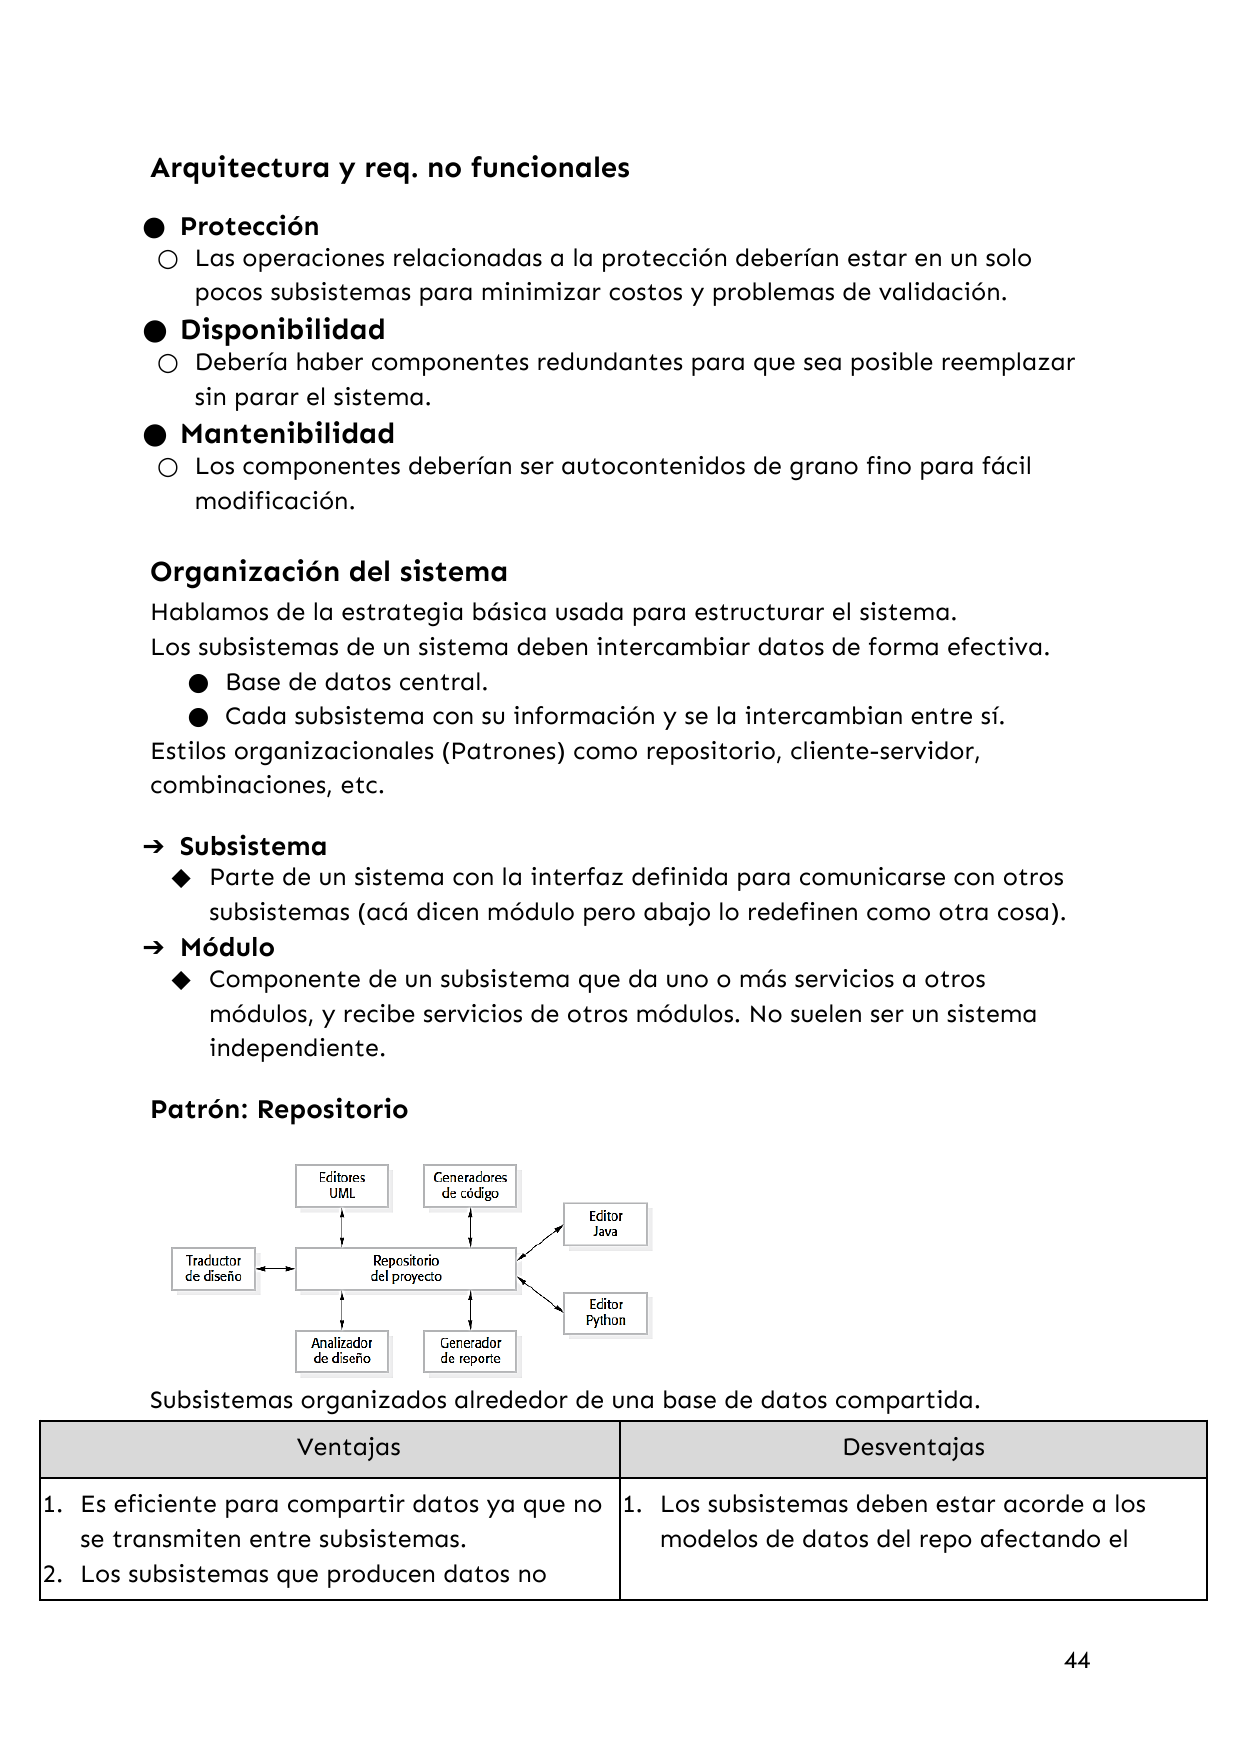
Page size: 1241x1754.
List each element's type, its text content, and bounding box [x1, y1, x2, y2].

text Estilos organizacionales (Patrones) como repositorio, cliente-servidor, combinaciones, etc. [150, 736, 1090, 800]
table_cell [41, 1479, 619, 1599]
list Los componentes deberían ser autocontenidos de grano fino para fácil modificación. [157, 451, 1090, 516]
list Parte de un sistema con la interfaz definida para comunicarse con otros subsistemas (acá dicen módulo pero abajo lo redefinen como otra cosa). [171, 862, 1090, 927]
subtitle Módulo [142, 931, 1090, 964]
subtitle Subsistema [142, 830, 1090, 862]
list Base de datos central. [187, 666, 1090, 696]
subtitle Patrón: Repositorio [150, 1093, 1090, 1125]
table_header Ventajas [41, 1422, 619, 1477]
text Subsistemas organizados alrededor de una base de datos compartida. [150, 1385, 1090, 1415]
subtitle Arquitectura y req. no funcionales [150, 150, 1090, 185]
subtitle Disponibilidad [142, 312, 1090, 347]
list Debería haber componentes redundantes para que sea posible reemplazar sin parar el sistema. [157, 347, 1090, 412]
list Cada subsistema con su información y se la intercambian entre sí. [187, 701, 1090, 731]
list Las operaciones relacionadas a la protección deberían estar en un solo pocos subsistemas para minimizar costos y problemas de validación. [157, 243, 1090, 307]
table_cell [621, 1479, 1206, 1599]
subtitle Organización del sistema [150, 554, 1090, 589]
picture [150, 1150, 673, 1381]
subtitle Protección [142, 210, 1090, 243]
text Hablamos de la estrategia básica usada para estructurar el sistema. [150, 597, 1090, 627]
text Los subsistemas de un sistema deben intercambiar datos de forma efectiva. [150, 632, 1090, 662]
list Componente de un subsistema que da uno o más servicios a otros módulos, y recibe servicios de otros módulos. No suelen ser un sistema independiente. [171, 964, 1090, 1063]
subtitle Mantenibilidad [142, 416, 1090, 451]
table_header Desventajas [621, 1422, 1206, 1477]
